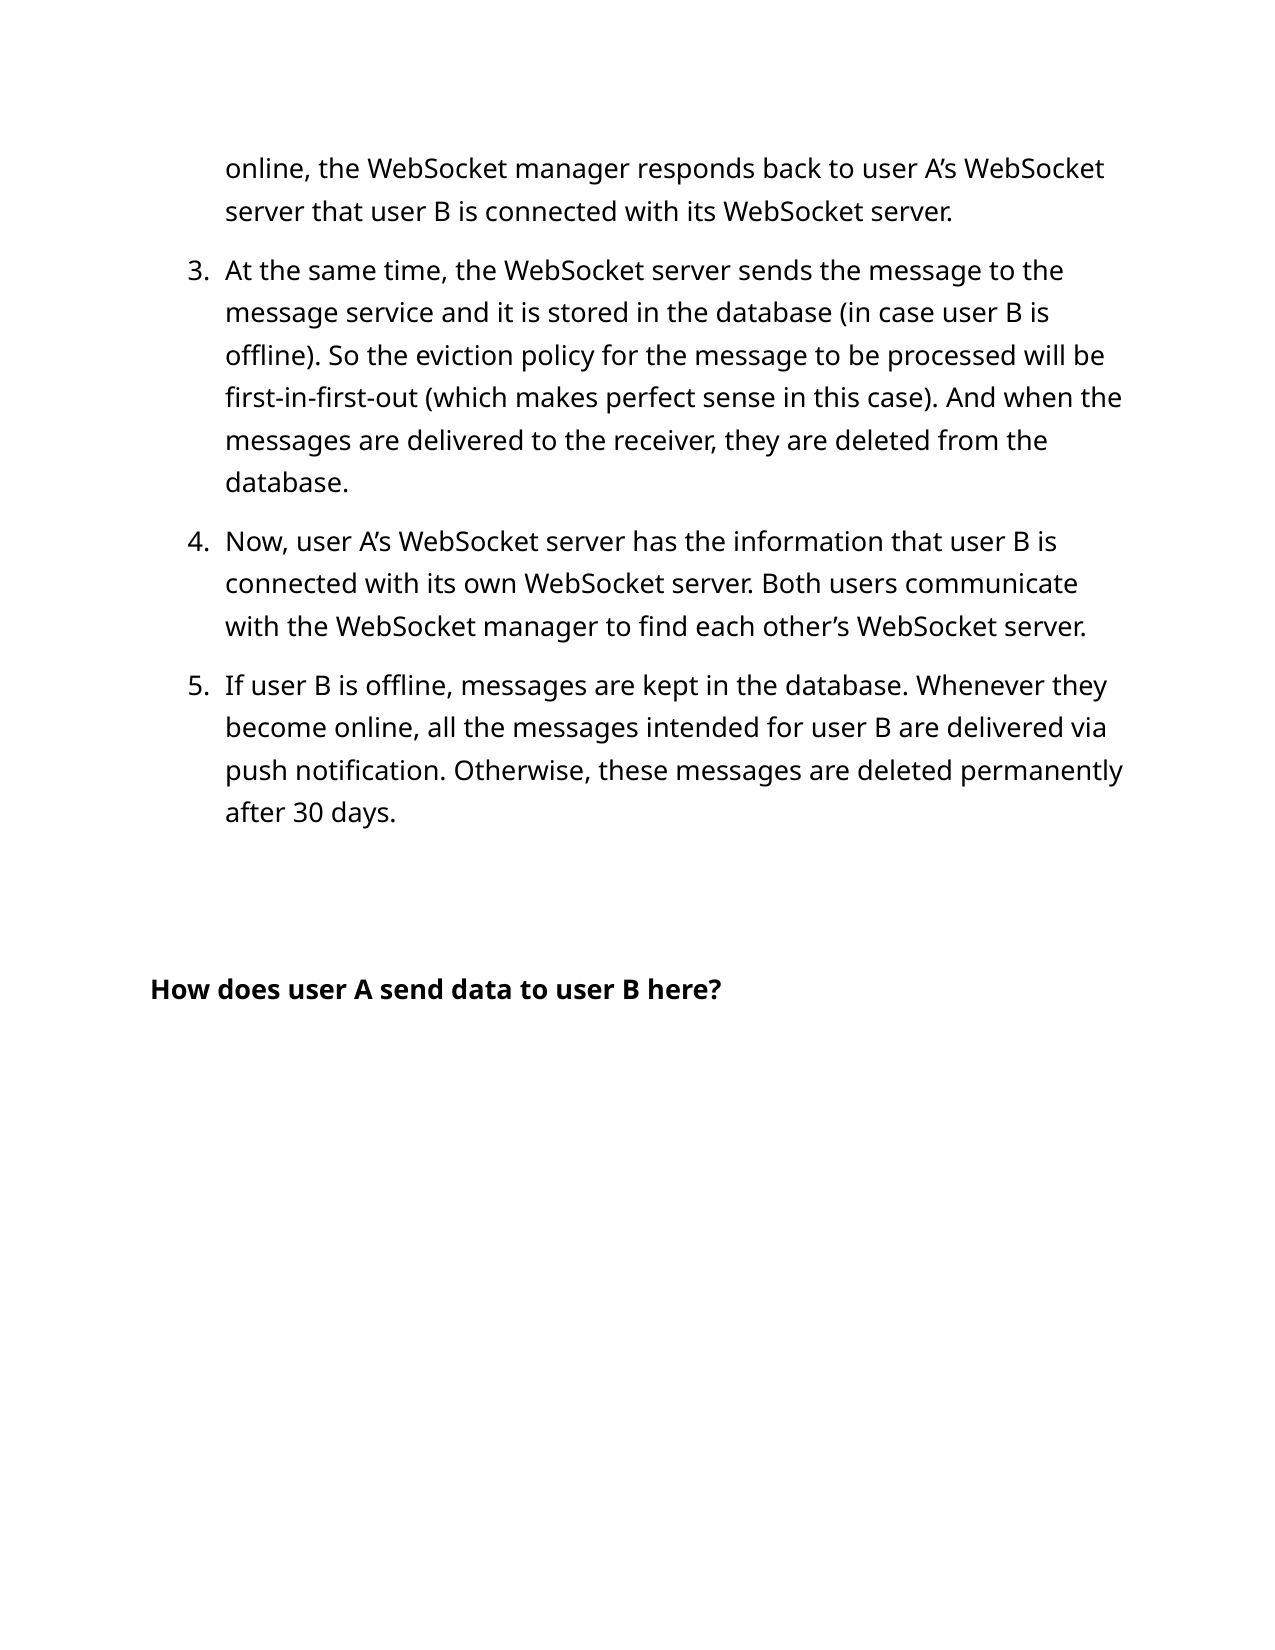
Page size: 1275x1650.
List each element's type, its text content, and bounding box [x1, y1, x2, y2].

list If user B is offline, messages are kept in the database. Whenever they become online, all the messages intended for user B are delivered via push notification. Otherwise, these messages are deleted permanently after 30 days. [187, 666, 1125, 830]
list Now, user A’s WebSocket server has the information that user B is connected with its own WebSocket server. Both users communicate with the WebSocket manager to find each other’s WebSocket server. [187, 522, 1125, 644]
list At the same time, the WebSocket server sends the message to the message service and it is stored in the database (in case user B is offline). So the eviction policy for the message to be processed will be first-in-first-out (which makes perfect sense in this case). And when the messages are delivered to the receiver, they are deleted from the database. [187, 251, 1125, 500]
text How does user A send data to user B here? [150, 971, 1125, 1008]
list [187, 150, 1125, 229]
